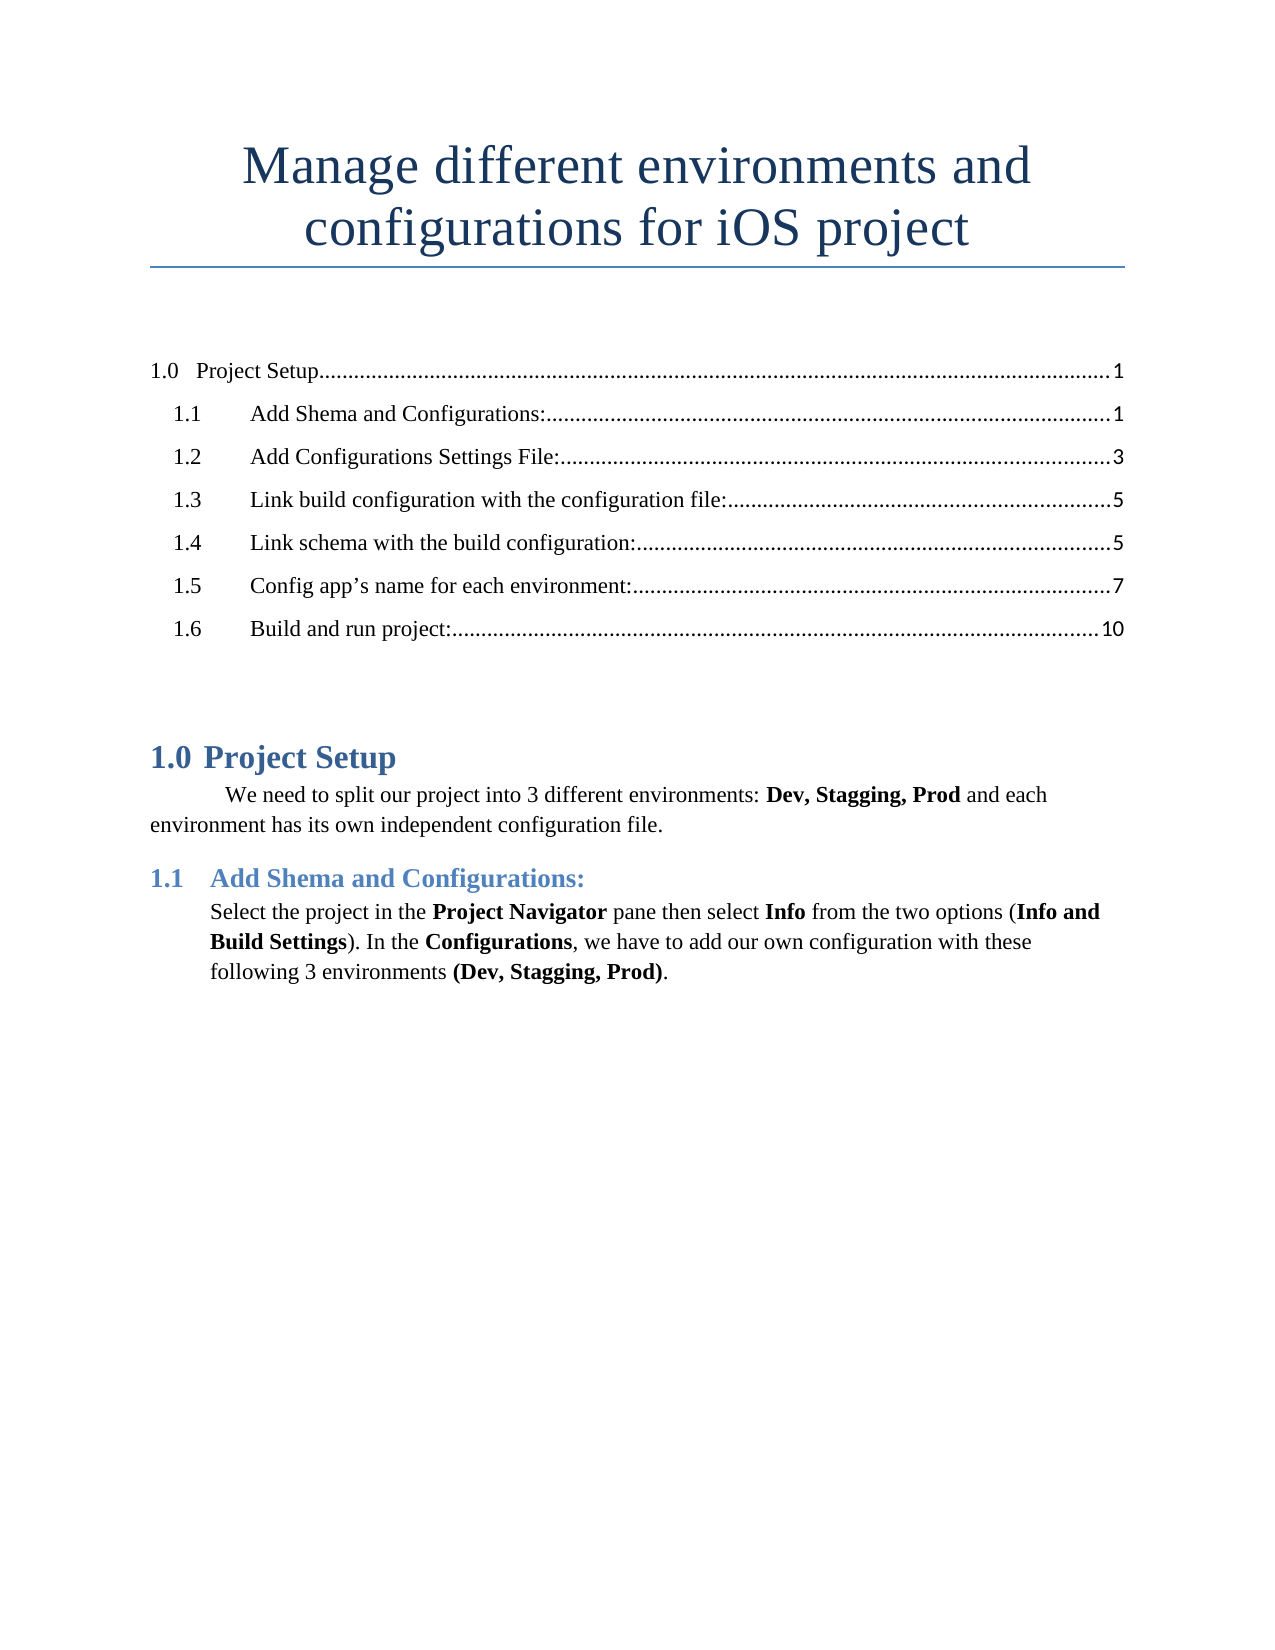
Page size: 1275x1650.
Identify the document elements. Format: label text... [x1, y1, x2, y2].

text Select the project in the Project Navigator pane then select Info from the two options (Info and Build Settings). In the Configurations, we have to add our own configuration with these following 3 environments (Dev, Stagging, Prod). [210, 898, 1125, 985]
text We need to split our project into 3 different environments: Dev, Stagging, Prod and each environment has its own independent configuration file. [150, 781, 1125, 837]
subtitle Project Setup [150, 737, 1125, 775]
title Manage different environments and configurations for iOS project [150, 133, 1125, 266]
subtitle Add Shema and Configurations: [150, 862, 1125, 893]
